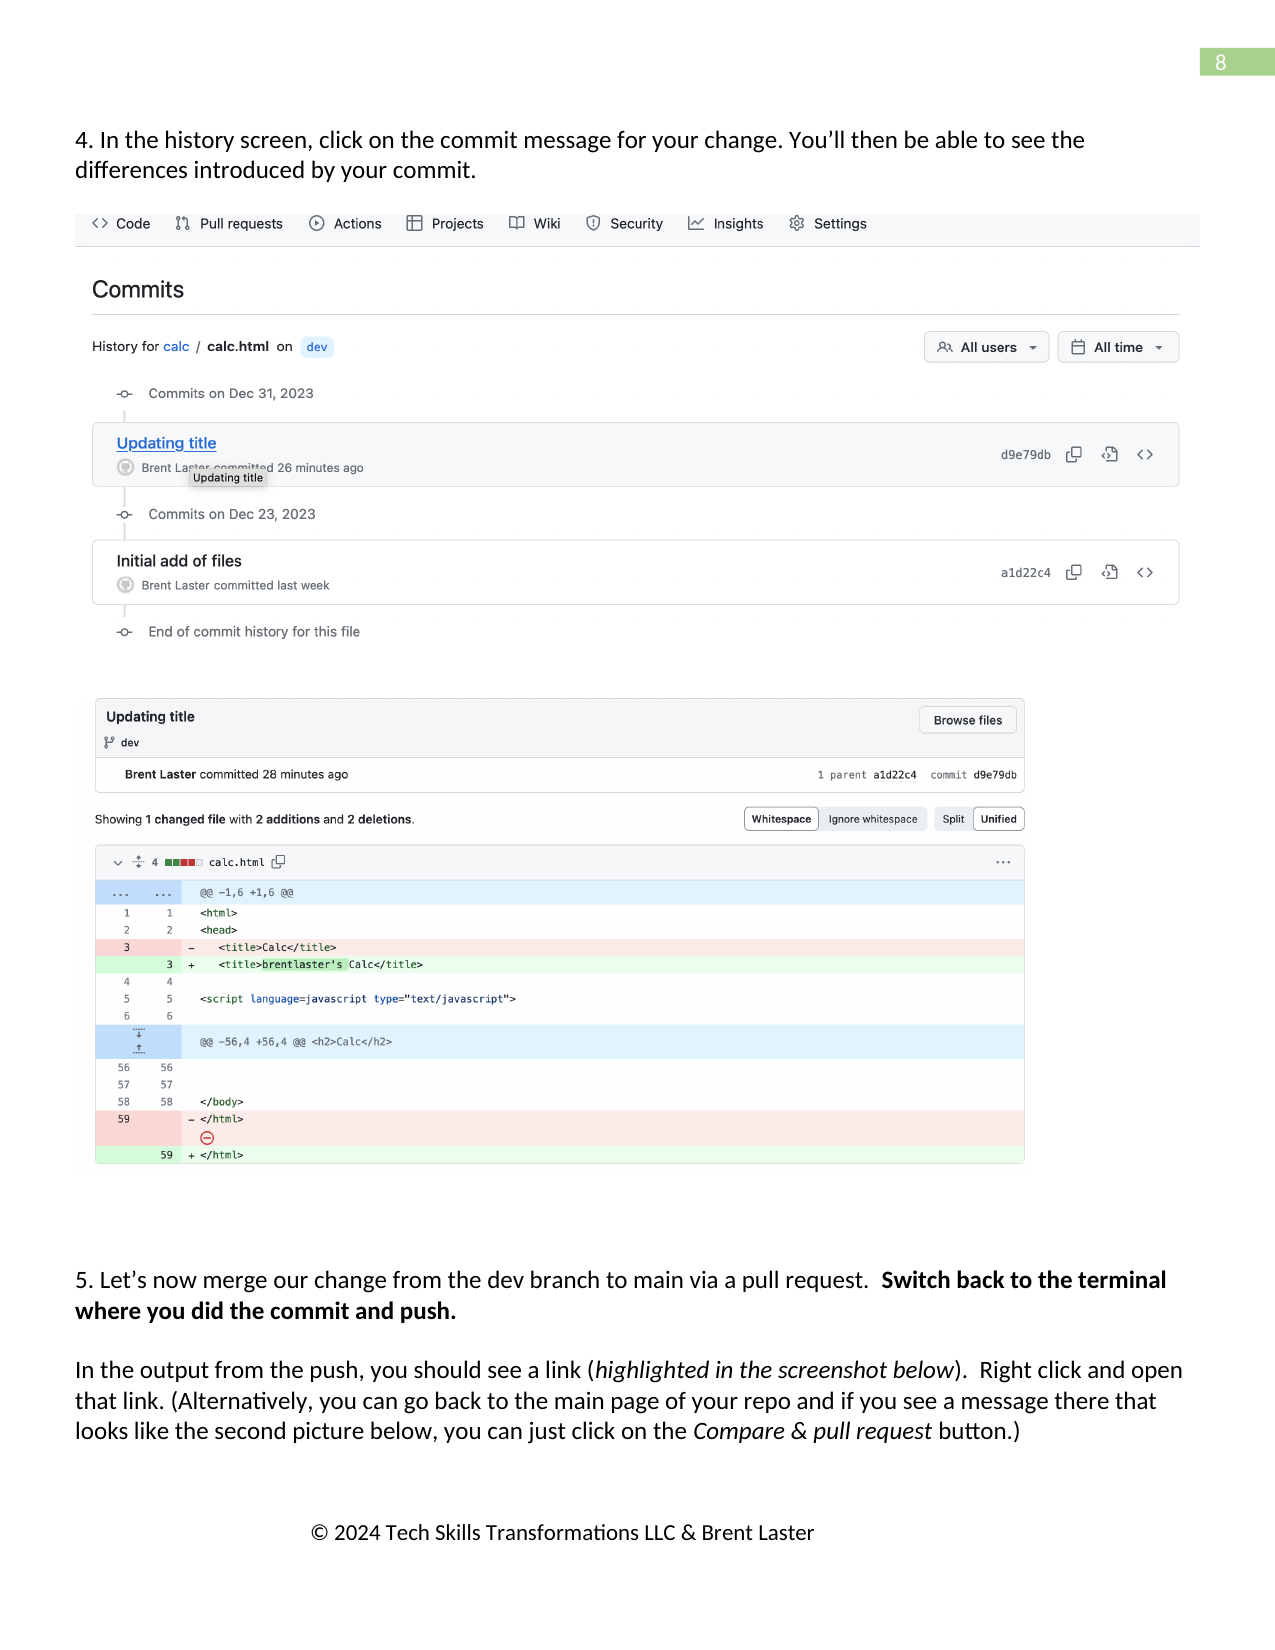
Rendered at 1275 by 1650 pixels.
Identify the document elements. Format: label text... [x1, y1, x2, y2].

picture [75, 214, 1200, 669]
subtitle In the output from the push, you should see a link (highlighted in the screenshot below). Right click and open that link. (Alternatively, you can go back to the main page of your repo and if you see a message there that looks like the second picture below, you can just click on the Compare & pull request button.) [75, 1354, 1200, 1446]
picture [75, 698, 1033, 1176]
subtitle 4. In the history screen, click on the commit message for your change. You’ll then be able to see the differences introduced by your commit. [75, 124, 1200, 185]
subtitle 5. Let’s now merge our change from the dev branch to main via a pull request. Switch back to the terminal where you did the commit and push. [75, 1264, 1200, 1325]
